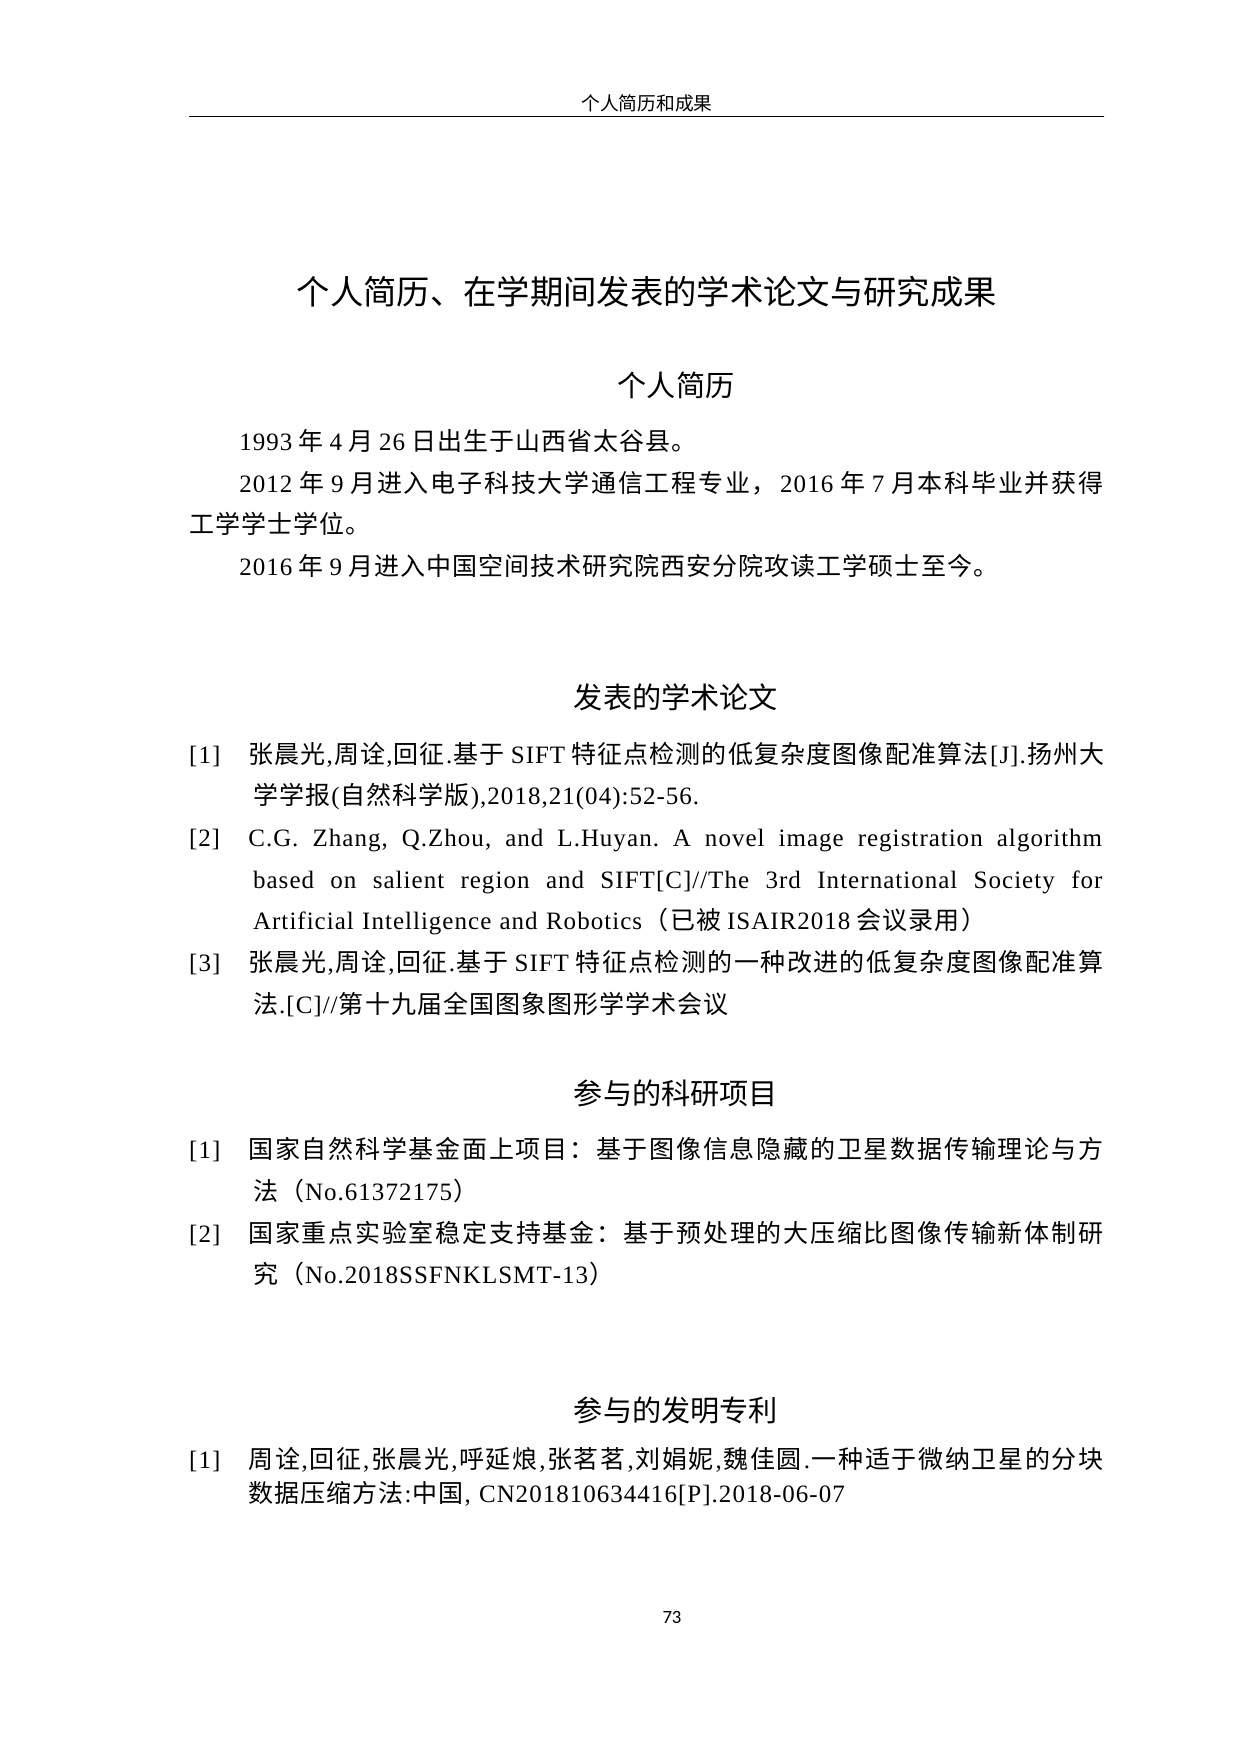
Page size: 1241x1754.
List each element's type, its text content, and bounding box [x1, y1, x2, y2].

list 张晨光,周诠,回征.基于SIFT特征点检测的一种改进的低复杂度图像配准算法.[C]//第十九届全国图象图形学学术会议 [189, 938, 1104, 1021]
text 参与的发明专利 [189, 1388, 1104, 1430]
list 国家自然科学基金面上项目：基于图像信息隐藏的卫星数据传输理论与方法（No.61372175） [189, 1126, 1104, 1209]
text 参与的科研项目 [189, 1071, 1104, 1113]
text 2016年9月进入中国空间技术研究院西安分院攻读工学硕士至今。 [189, 542, 1104, 584]
text 2012年9月进入电子科技大学通信工程专业，2016年7月本科毕业并获得工学学士学位。 [189, 459, 1104, 542]
text 个人简历 [189, 363, 1104, 405]
text 发表的学术论文 [189, 676, 1104, 717]
list C.G. Zhang, Q.Zhou, and L.Huyan. A novel image registration algorithm based on salient region and SIFT[C]//The 3rd International Society for Artificial Intelligence and Robotics（已被ISAIR2018会议录用） [189, 813, 1104, 938]
subtitle 个人简历、在学期间发表的学术论文与研究成果 [189, 271, 1104, 313]
list 张晨光,周诠,回征.基于SIFT特征点检测的低复杂度图像配准算法[J].扬州大学学报(自然科学版),2018,21(04):52-56. [189, 730, 1104, 813]
list 周诠,回征,张晨光,呼延烺,张茗茗,刘娟妮,魏佳圆.一种适于微纳卫星的分块数据压缩方法:中国, CN201810634416[P].2018-06-07 [189, 1442, 1104, 1509]
list 国家重点实验室稳定支持基金：基于预处理的大压缩比图像传输新体制研究（No.2018SSFNKLSMT-13） [189, 1209, 1104, 1292]
text 1993年4月26日出生于山西省太谷县。 [189, 417, 1104, 459]
